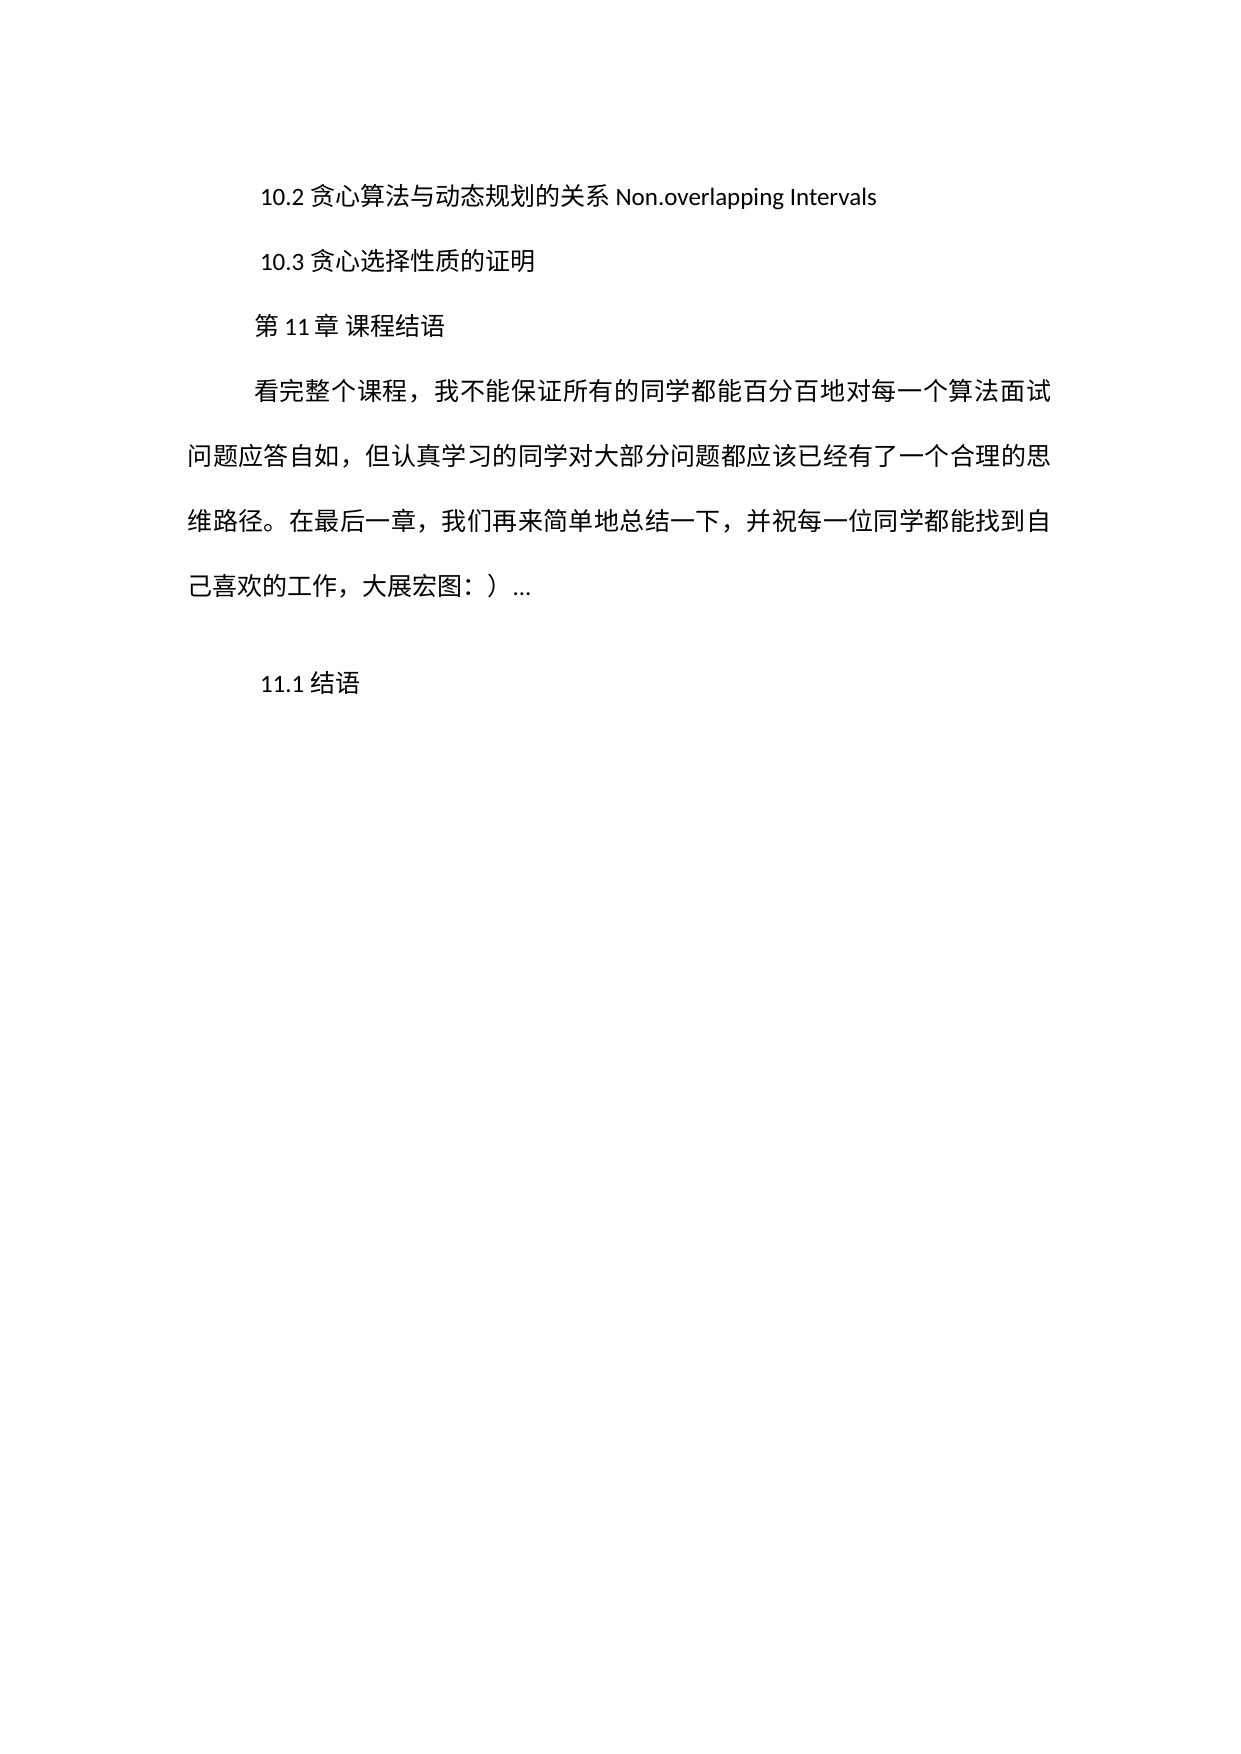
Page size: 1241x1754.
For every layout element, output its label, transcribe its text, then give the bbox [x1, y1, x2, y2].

text 看完整个课程，我不能保证所有的同学都能百分百地对每一个算法面试问题应答自如，但认真学习的同学对大部分问题都应该已经有了一个合理的思维路径。在最后一章，我们再来简单地总结一下，并祝每一位同学都能找到自己喜欢的工作，大展宏图：）... [187, 357, 1053, 617]
text 11.1 结语 [187, 649, 1053, 714]
text 10.3 贪心选择性质的证明 [187, 227, 1053, 292]
text 第11章 课程结语 [187, 292, 1053, 357]
text 10.2 贪心算法与动态规划的关系 Non.overlapping Intervals [187, 162, 1053, 227]
